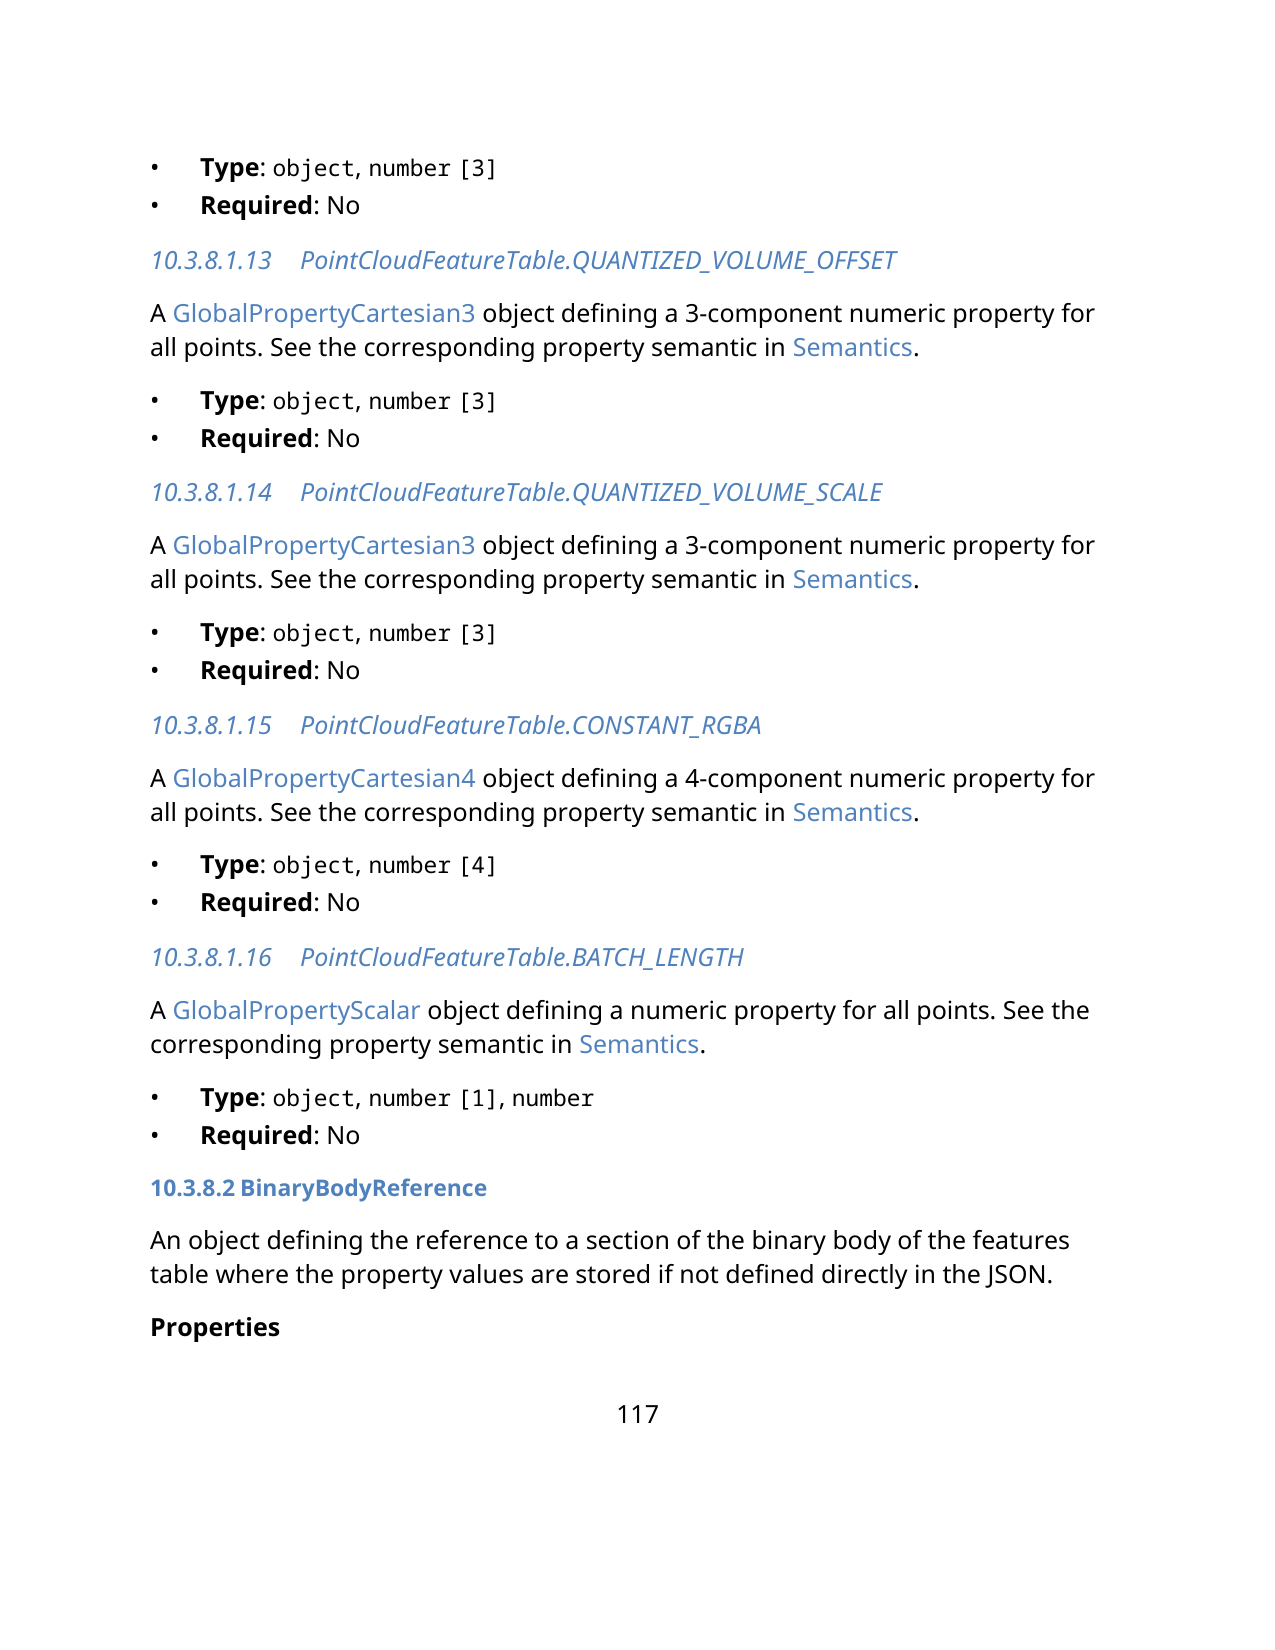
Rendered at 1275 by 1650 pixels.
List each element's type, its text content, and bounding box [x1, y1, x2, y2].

list Required: No [150, 885, 1125, 919]
list Type: object, number [1], number [150, 1079, 1125, 1114]
list Required: No [150, 188, 1125, 222]
subtitle PointCloudFeatureTable.CONSTANT_RGBA [150, 707, 1125, 742]
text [150, 296, 1125, 364]
subtitle PointCloudFeatureTable.QUANTIZED_VOLUME_SCALE [150, 475, 1125, 509]
text A GlobalPropertyCartesian4 object defining a 4-component numeric property for all points. See the corresponding property semantic in Semantics. [150, 760, 1125, 828]
list Required: No [150, 653, 1125, 687]
subtitle PointCloudFeatureTable.BATCH_LENGTH [150, 940, 1125, 974]
list Required: No [150, 420, 1125, 454]
list Type: object, number [3] [150, 615, 1125, 649]
text An object defining the reference to a section of the binary body of the features table where the property values are stored if not defined directly in the JSON. [150, 1222, 1125, 1290]
list Required: No [150, 1117, 1125, 1151]
subtitle BinaryBodyReference [150, 1172, 1125, 1203]
text A GlobalPropertyScalar object defining a numeric property for all points. See the corresponding property semantic in Semantics. [150, 993, 1125, 1061]
text Properties [150, 1309, 1125, 1343]
text A GlobalPropertyCartesian3 object defining a 3-component numeric property for all points. See the corresponding property semantic in Semantics. [150, 528, 1125, 596]
list Type: object, number [4] [150, 847, 1125, 881]
subtitle PointCloudFeatureTable.QUANTIZED_VOLUME_OFFSET [150, 243, 1125, 277]
list Type: object, number [3] [150, 382, 1125, 416]
list Type: object, number [3] [150, 150, 1125, 184]
